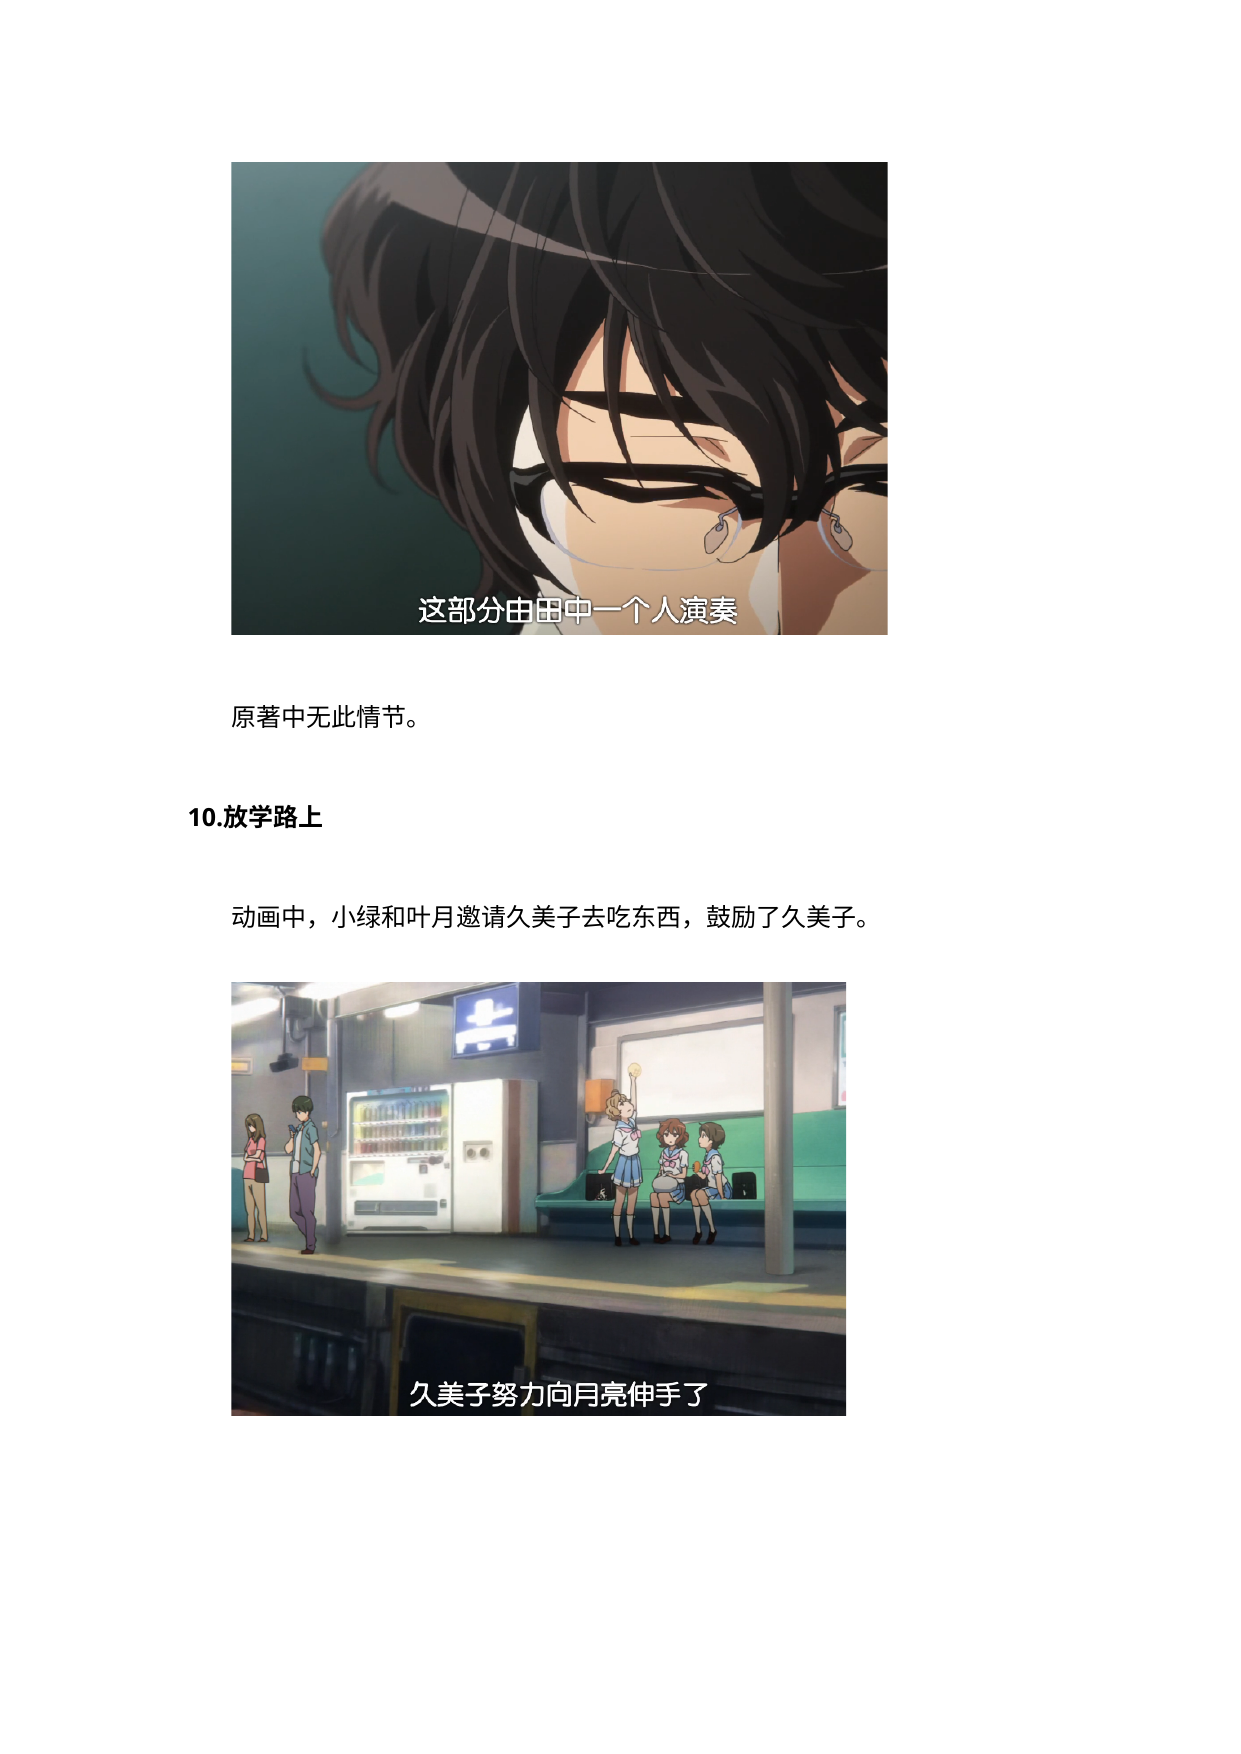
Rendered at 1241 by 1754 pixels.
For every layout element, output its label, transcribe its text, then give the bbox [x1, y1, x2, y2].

text 动画中，小绿和叶月邀请久美子去吃东西，鼓励了久美子。 [187, 883, 1053, 948]
picture [231, 982, 847, 1416]
text 原著中无此情节。 [187, 683, 1053, 748]
subtitle 10.放学路上 [187, 783, 1053, 848]
picture [231, 162, 888, 635]
